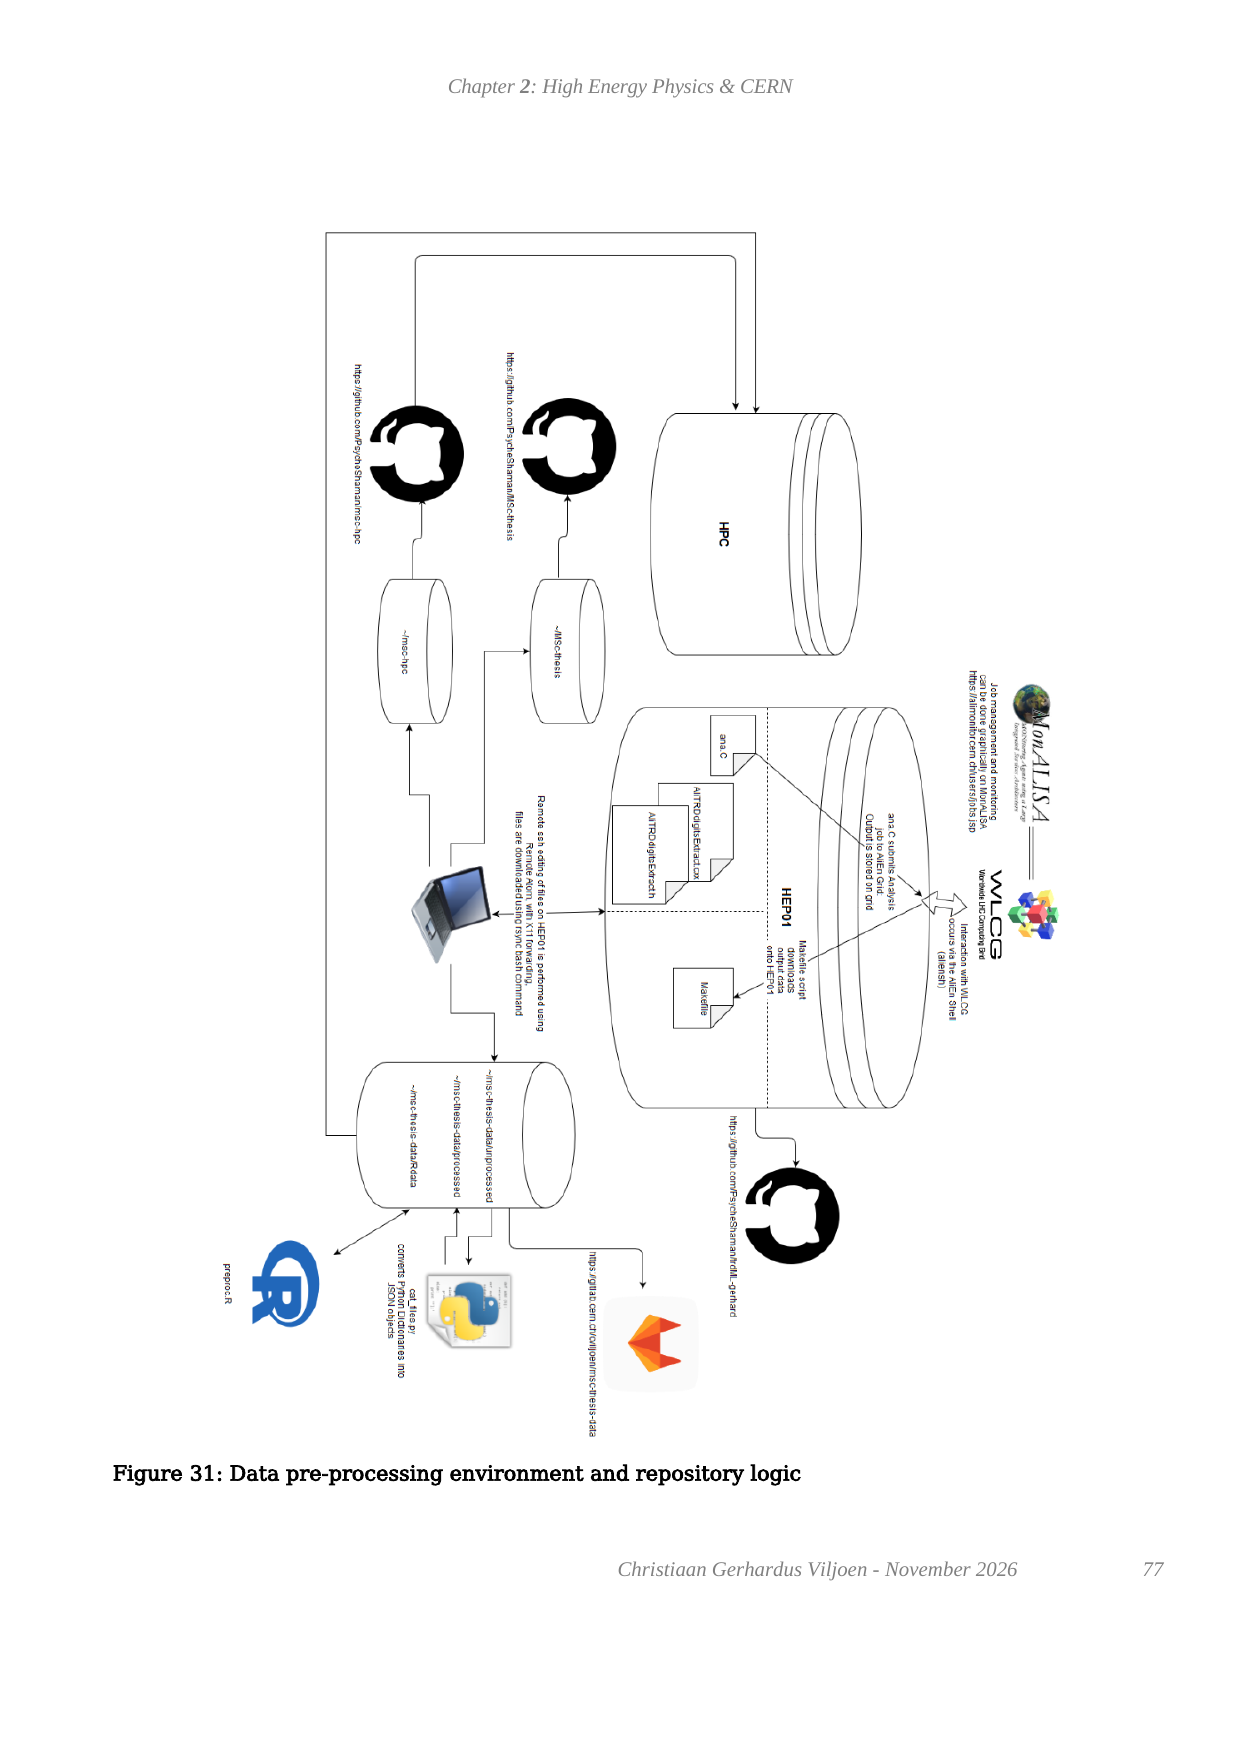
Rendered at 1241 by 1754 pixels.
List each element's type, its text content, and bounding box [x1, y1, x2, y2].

picture [222, 228, 1065, 1436]
text Figure 31: Data pre-processing environment and repository logic [112, 1460, 1165, 1485]
